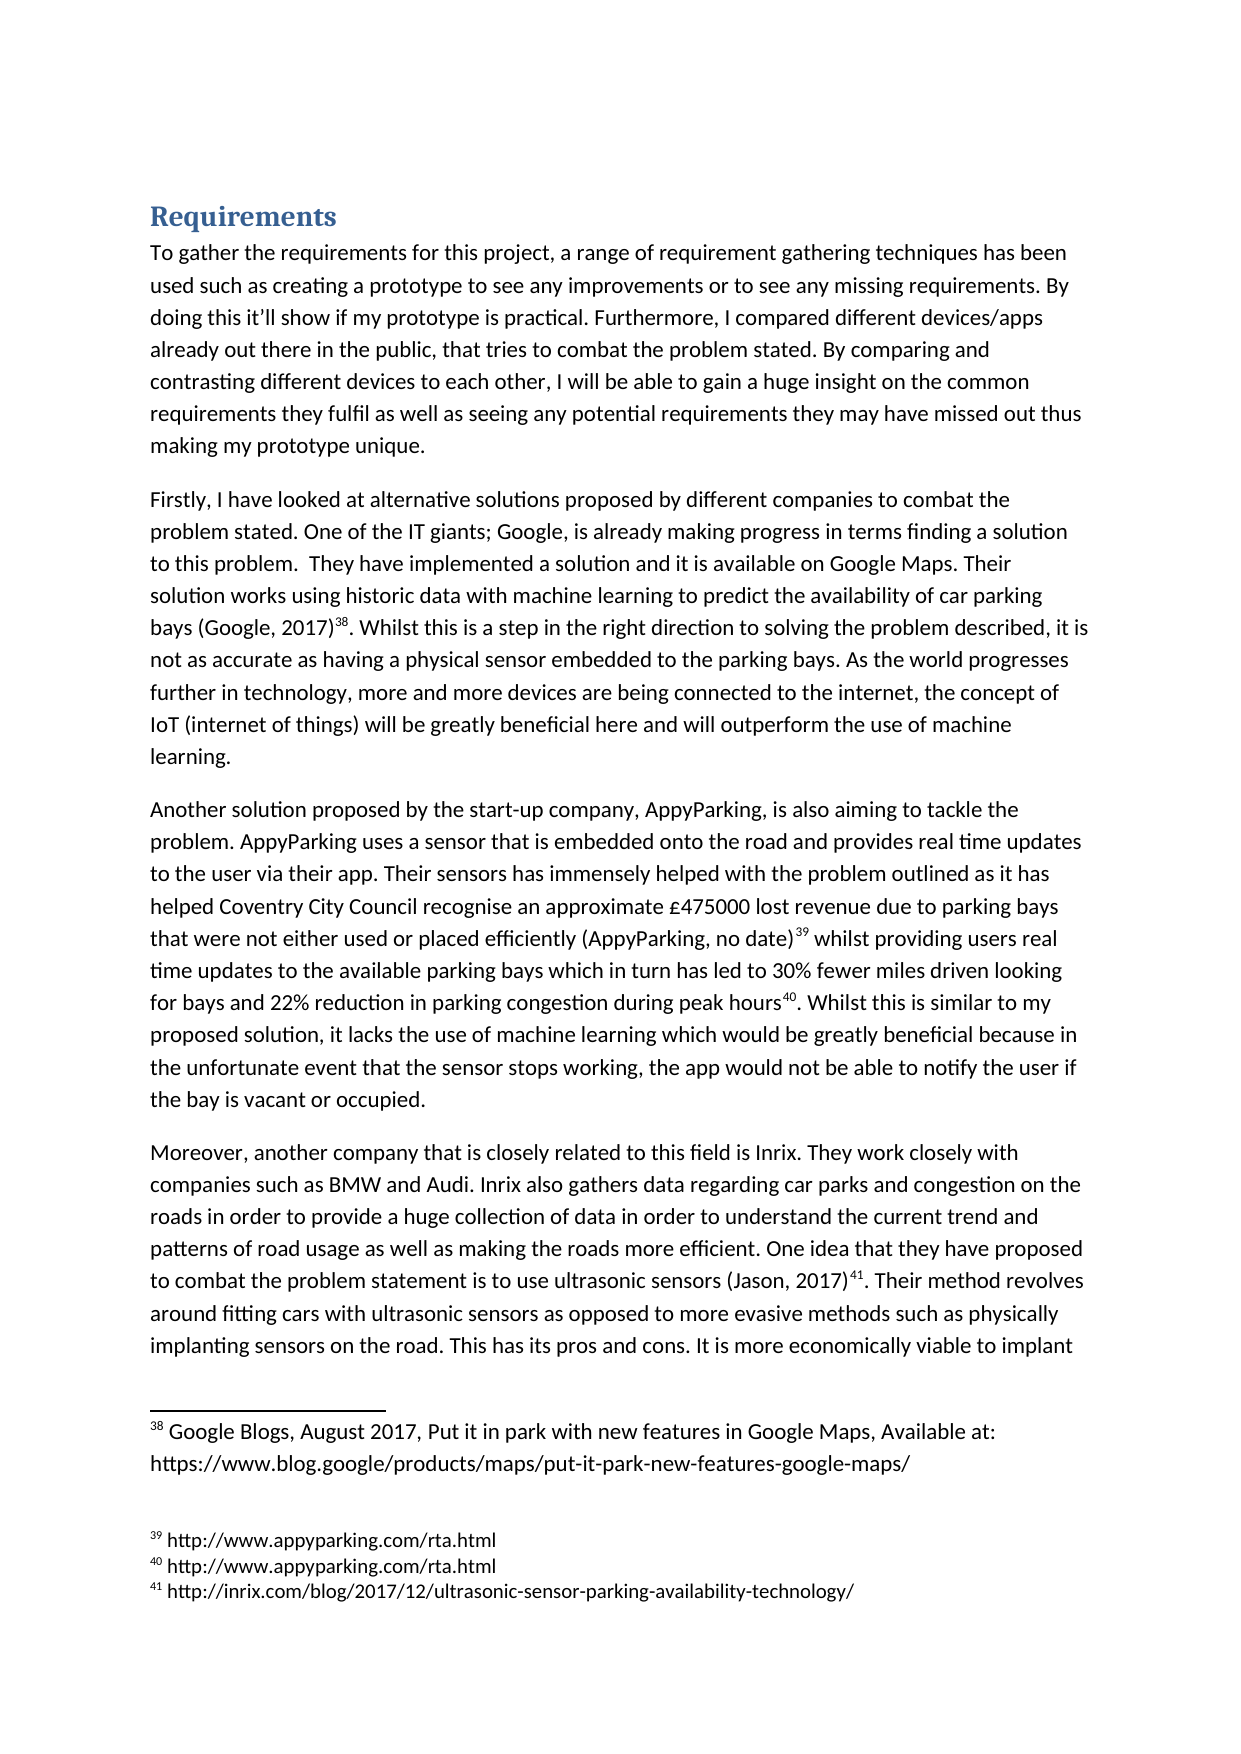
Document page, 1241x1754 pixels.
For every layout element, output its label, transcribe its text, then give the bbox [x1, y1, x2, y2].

subtitle Requirements [150, 200, 1090, 233]
text To gather the requirements for this project, a range of requirement gathering techniques has been used such as creating a prototype to see any improvements or to see any missing requirements. By doing this it’ll show if my prototype is practical. Furthermore, I compared different devices/apps already out there in the public, that tries to combat the problem stated. By comparing and contrasting different devices to each other, I will be able to gain a huge insight on the common requirements they fulfil as well as seeing any potential requirements they may have missed out thus making my prototype unique. [150, 238, 1090, 460]
text Another solution proposed by the start-up company, AppyParking, is also aiming to tackle the problem. AppyParking uses a sensor that is embedded onto the road and provides real time updates to the user via their app. Their sensors has immensely helped with the problem outlined as it has helped Coventry City Council recognise an approximate £475000 lost revenue due to parking bays that were not either used or placed efficiently (AppyParking, no date) whilst providing users real time updates to the available parking bays which in turn has led to 30% fewer miles driven looking for bays and 22% reduction in parking congestion during peak hours. Whilst this is similar to my proposed solution, it lacks the use of machine learning which would be greatly beneficial because in the unfortunate event that the sensor stops working, the app would not be able to notify the user if the bay is vacant or occupied. [150, 795, 1090, 1113]
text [150, 1138, 1090, 1359]
text Firstly, I have looked at alternative solutions proposed by different companies to combat the problem stated. One of the IT giants; Google, is already making progress in terms finding a solution to this problem. They have implemented a solution and it is available on Google Maps. Their solution works using historic data with machine learning to predict the availability of car parking bays (Google, 2017). Whilst this is a step in the right direction to solving the problem described, it is not as accurate as having a physical sensor embedded to the parking bays. As the world progresses further in technology, more and more devices are being connected to the internet, the concept of IoT (internet of things) will be greatly beneficial here and will outperform the use of machine learning. [150, 485, 1090, 770]
